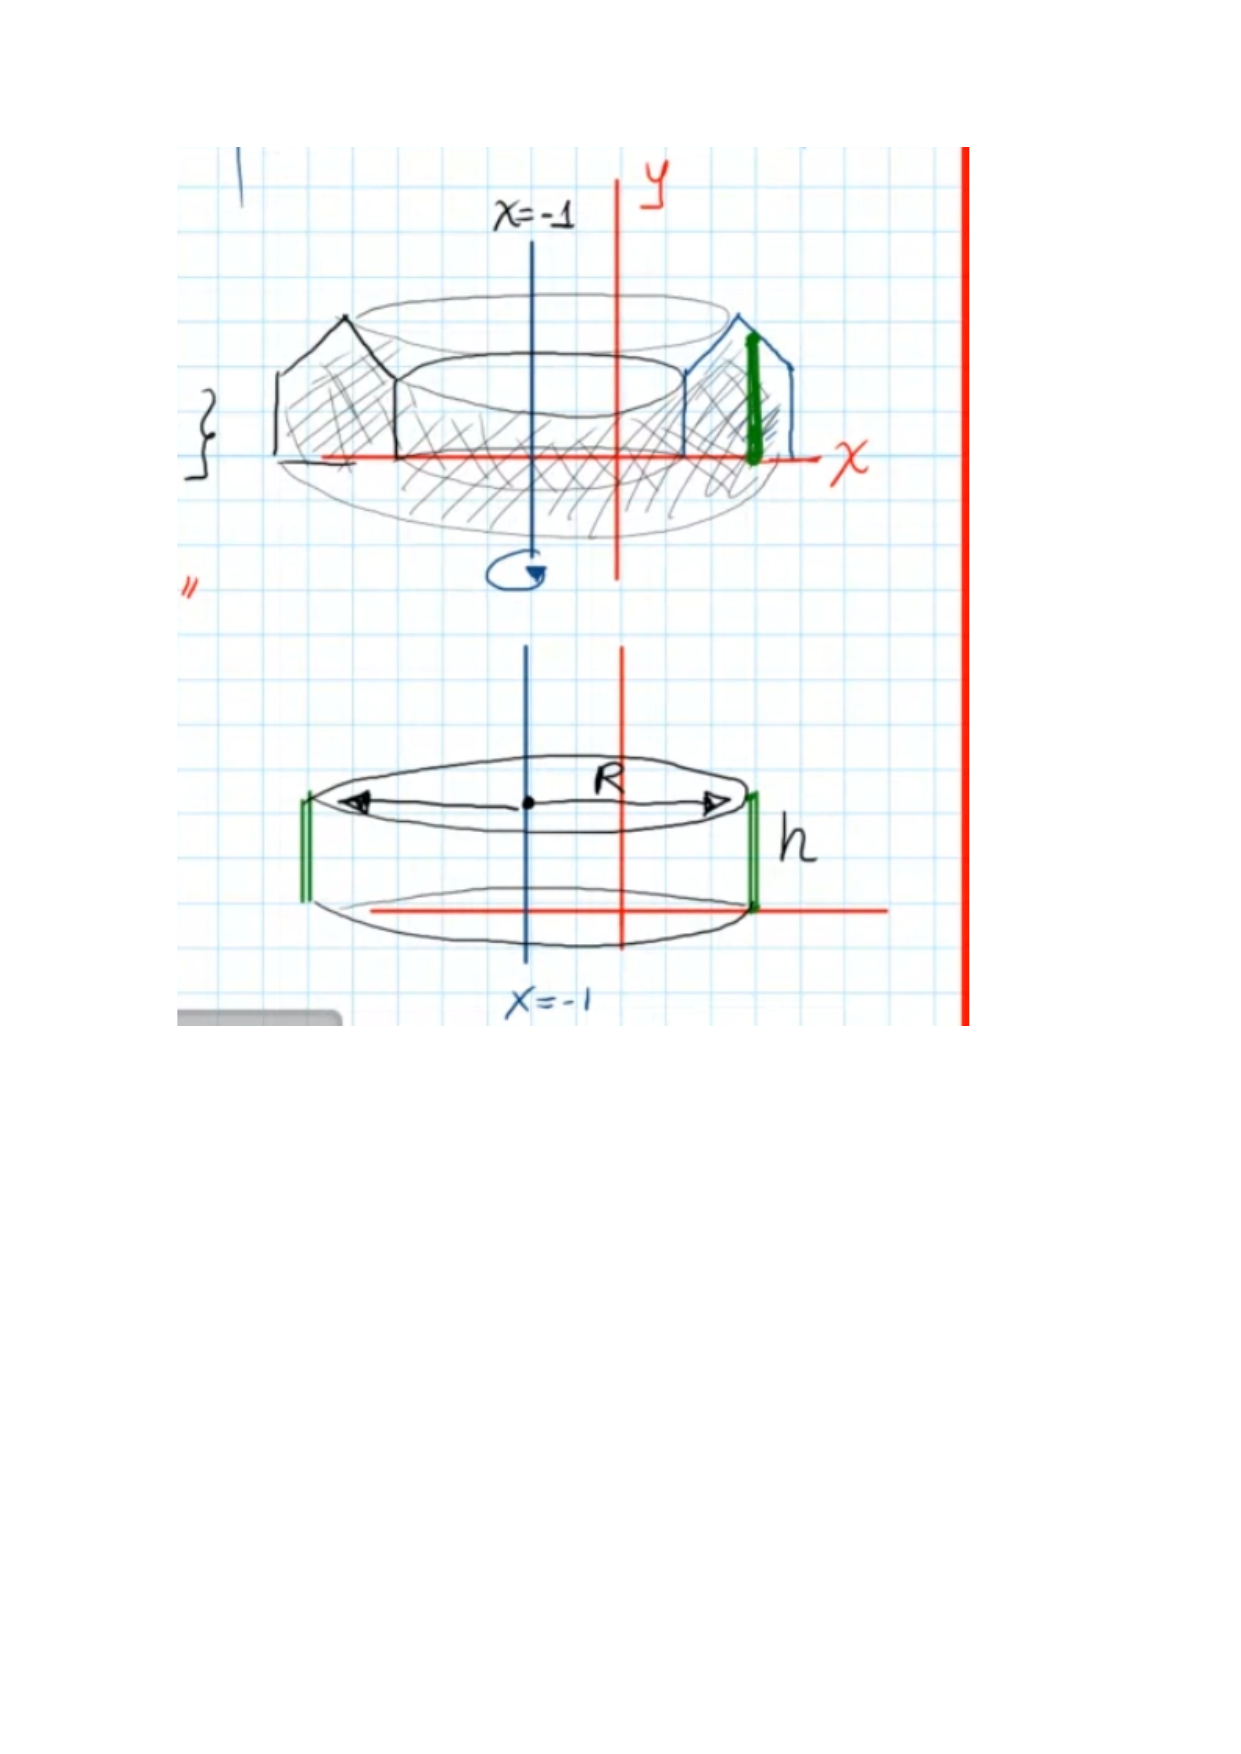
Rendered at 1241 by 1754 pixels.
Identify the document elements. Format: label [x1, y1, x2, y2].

picture [177, 147, 970, 1026]
